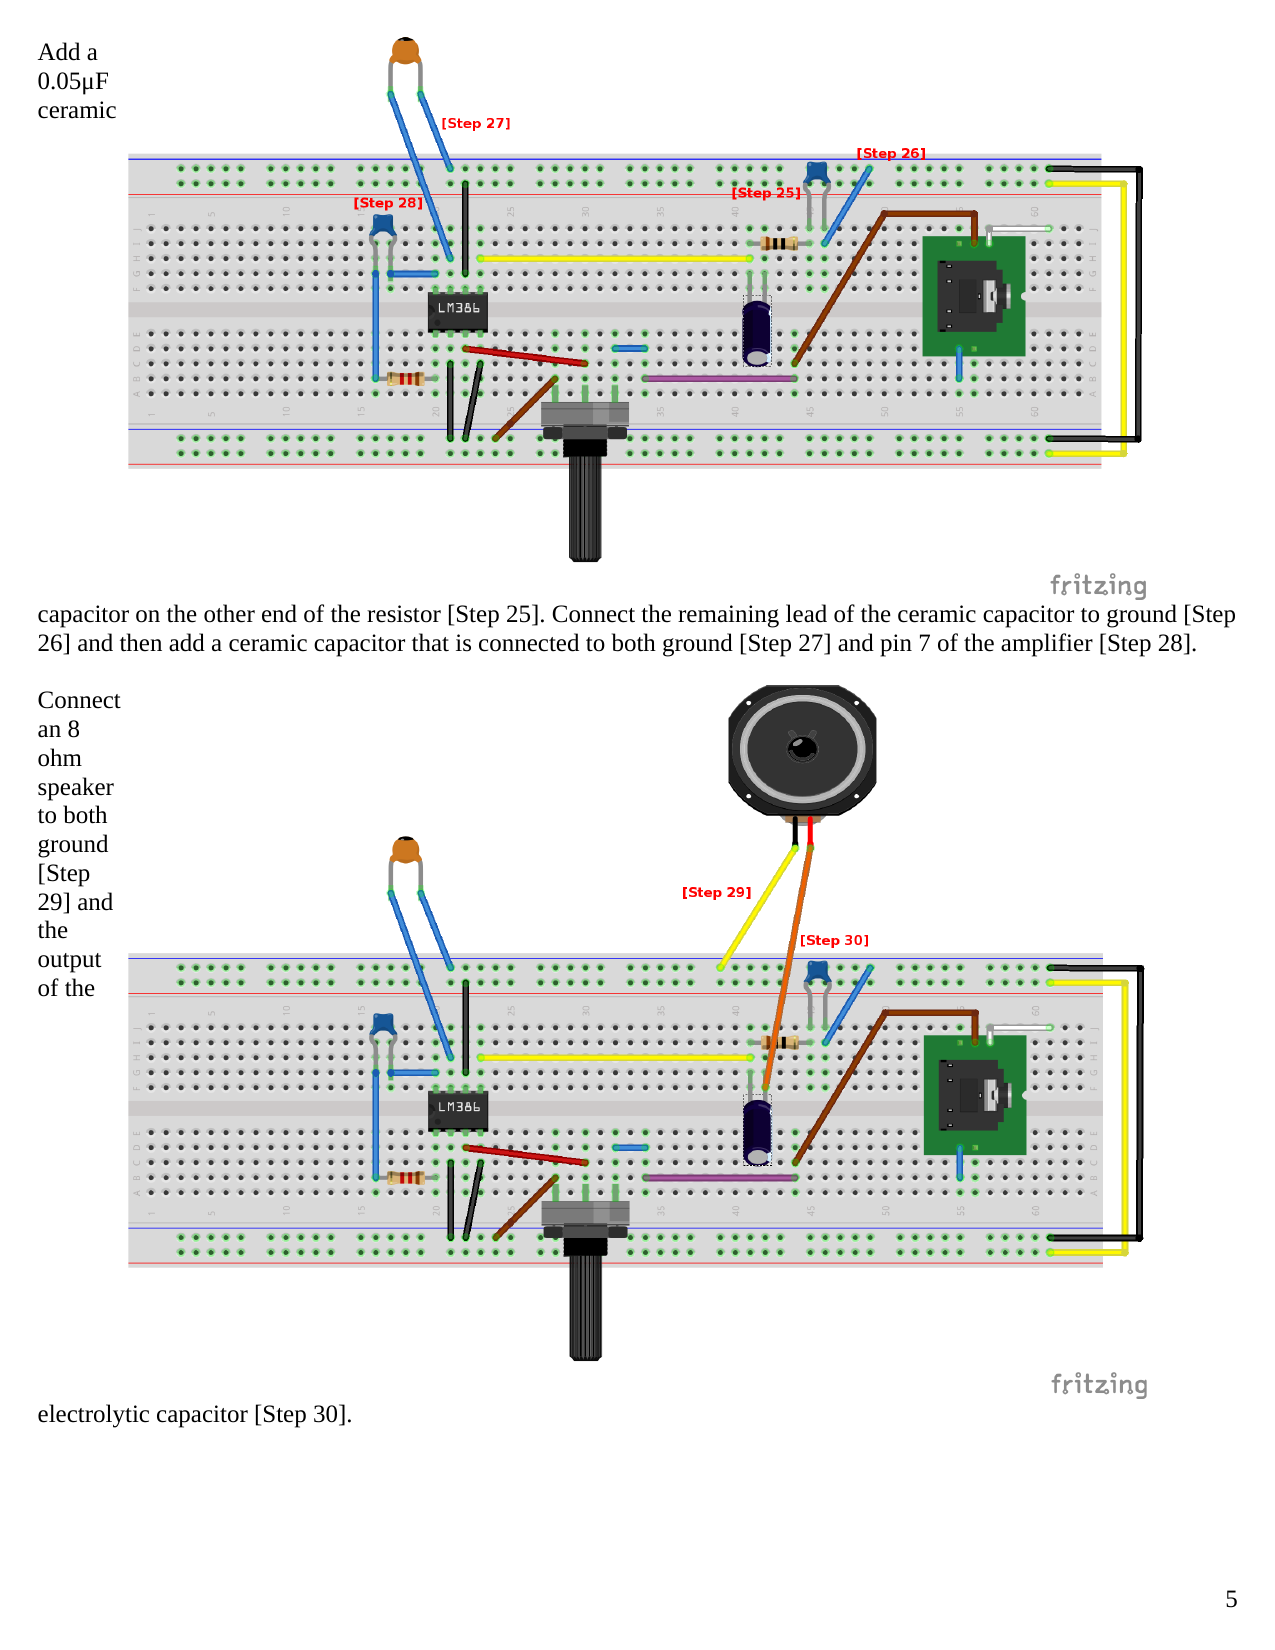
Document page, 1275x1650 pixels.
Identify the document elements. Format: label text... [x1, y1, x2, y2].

picture [128, 685, 1147, 1399]
picture [128, 37, 1147, 600]
